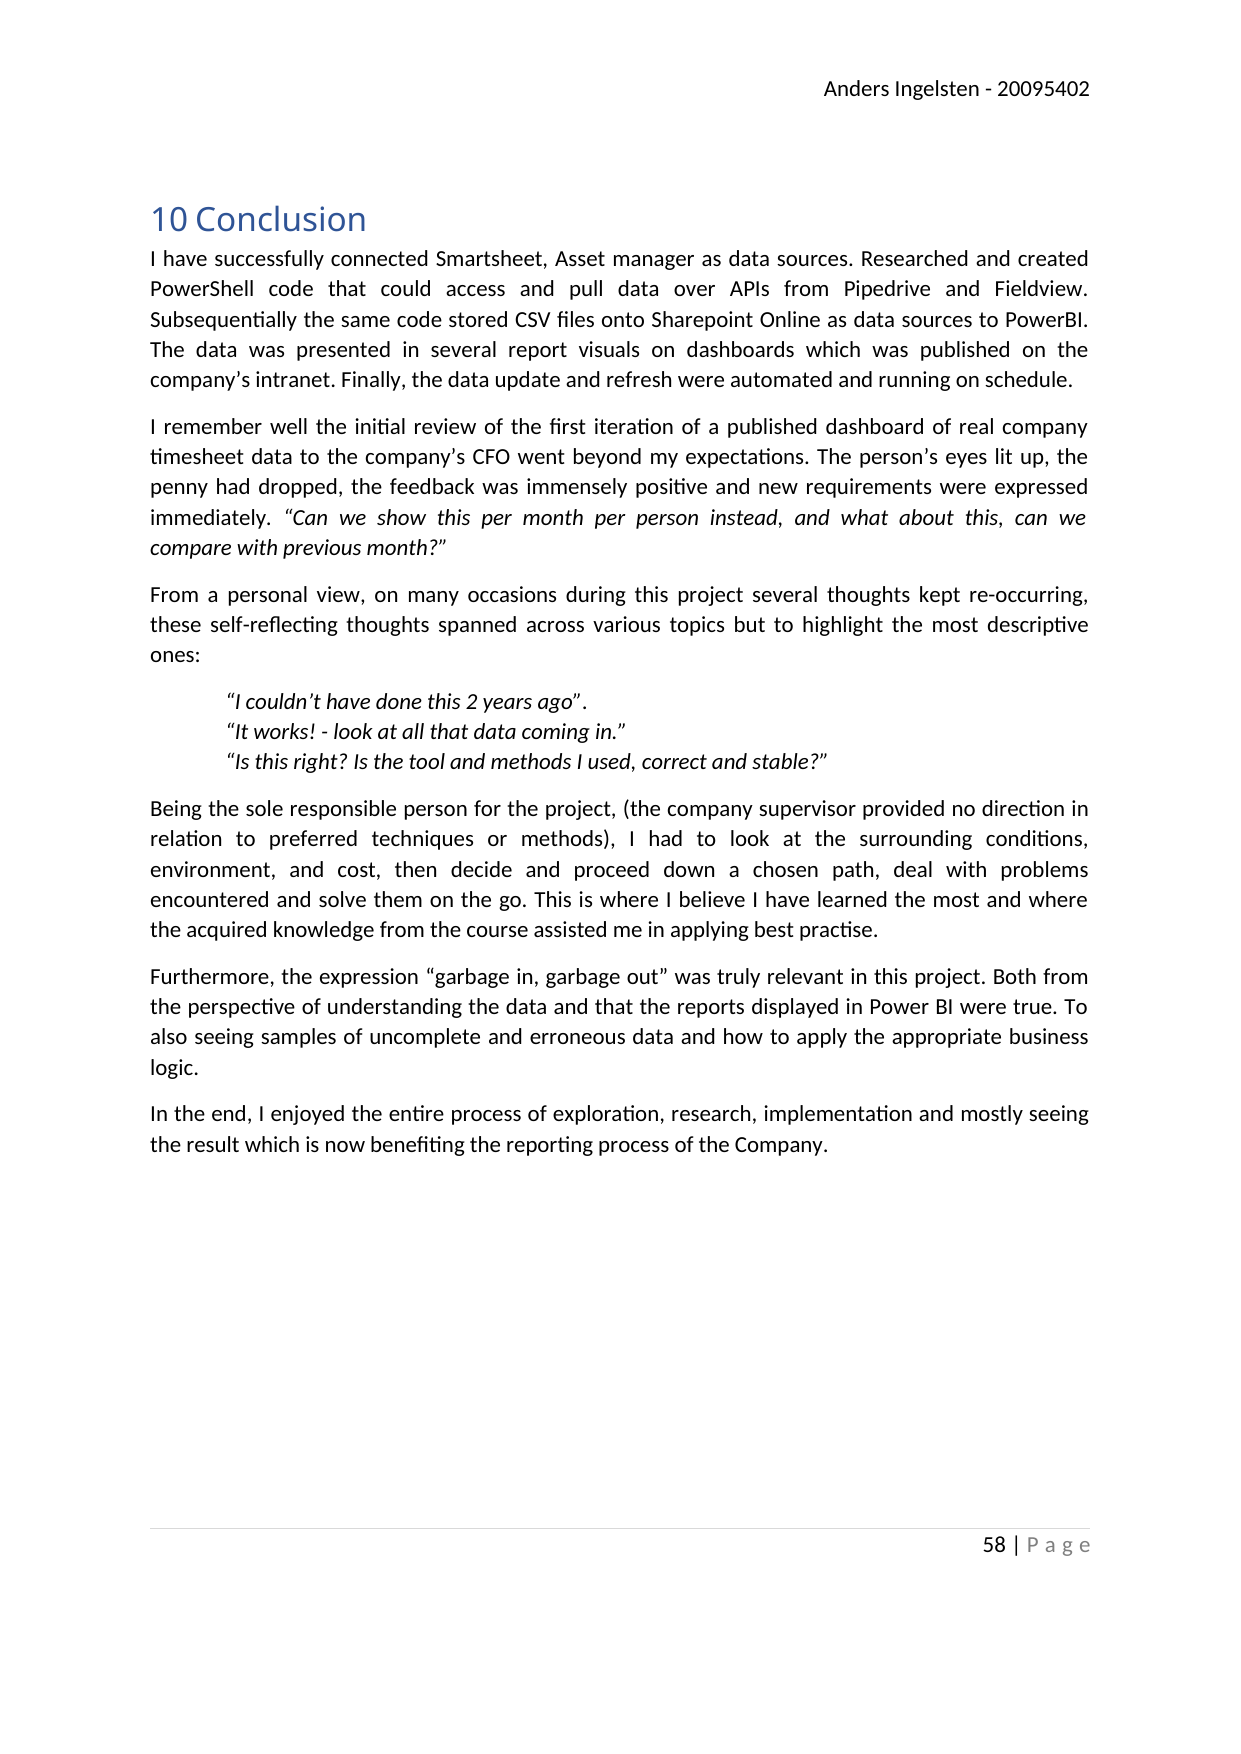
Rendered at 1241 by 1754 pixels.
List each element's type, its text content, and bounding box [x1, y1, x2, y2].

text In the end, I enjoyed the entire process of exploration, research, implementation and mostly seeing the result which is now benefiting the reporting process of the Company. [150, 1099, 1090, 1158]
list “It works! - look at all that data coming in.” [225, 717, 1090, 745]
text Furthermore, the expression “garbage in, garbage out” was truly relevant in this project. Both from the perspective of understanding the data and that the reports displayed in Power BI were true. To also seeing samples of uncomplete and erroneous data and how to apply the appropriate business logic. [150, 962, 1090, 1081]
text I remember well the initial review of the first iteration of a published dashboard of real company timesheet data to the company’s CFO went beyond my expectations. The person’s eyes lit up, the penny had dropped, the feedback was immensely positive and new requirements were expressed immediately. “Can we show this per month per person instead, and what about this, can we compare with previous month?” [150, 412, 1090, 561]
list “I couldn’t have done this 2 years ago”. [225, 687, 1090, 715]
text I have successfully connected Smartsheet, Asset manager as data sources. Researched and created PowerShell code that could access and pull data over APIs from Pipedrive and Fieldview. Subsequentially the same code stored CSV files onto Sharepoint Online as data sources to PowerBI. The data was presented in several report visuals on dashboards which was published on the company’s intranet. Finally, the data update and refresh were automated and running on schedule. [150, 244, 1090, 393]
text From a personal view, on many occasions during this project several thoughts kept re-occurring, these self-reflecting thoughts spanned across various topics but to highlight the most descriptive ones: [150, 580, 1090, 668]
text Being the sole responsible person for the project, (the company supervisor provided no direction in relation to preferred techniques or methods), I had to look at the surrounding conditions, environment, and cost, then decide and proceed down a chosen path, deal with problems encountered and solve them on the go. This is where I believe I have learned the most and where the acquired knowledge from the course assisted me in applying best practise. [150, 794, 1090, 943]
list “Is this right? Is the tool and methods I used, correct and stable?” [225, 747, 1090, 776]
subtitle Conclusion [150, 195, 1090, 241]
